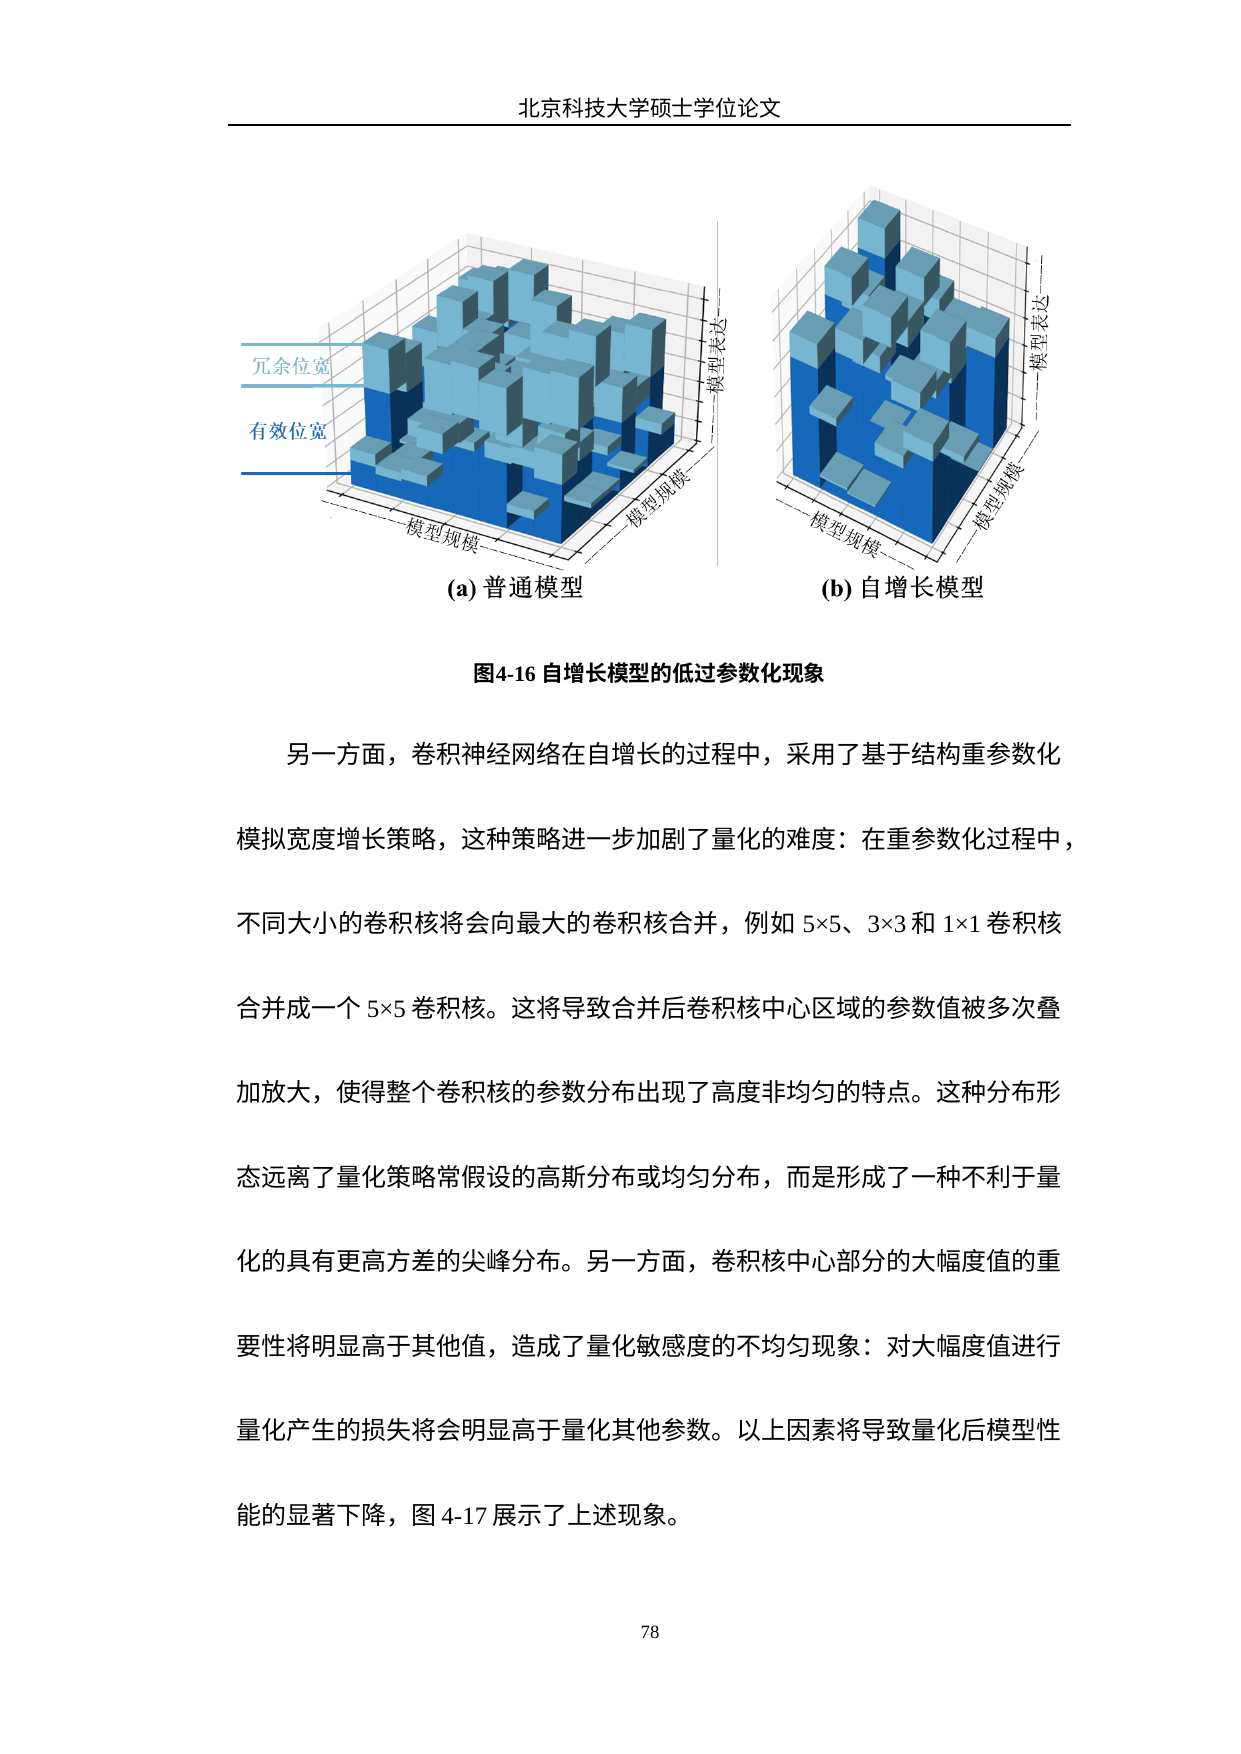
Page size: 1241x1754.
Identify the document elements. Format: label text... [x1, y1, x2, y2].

picture [236, 184, 1063, 617]
